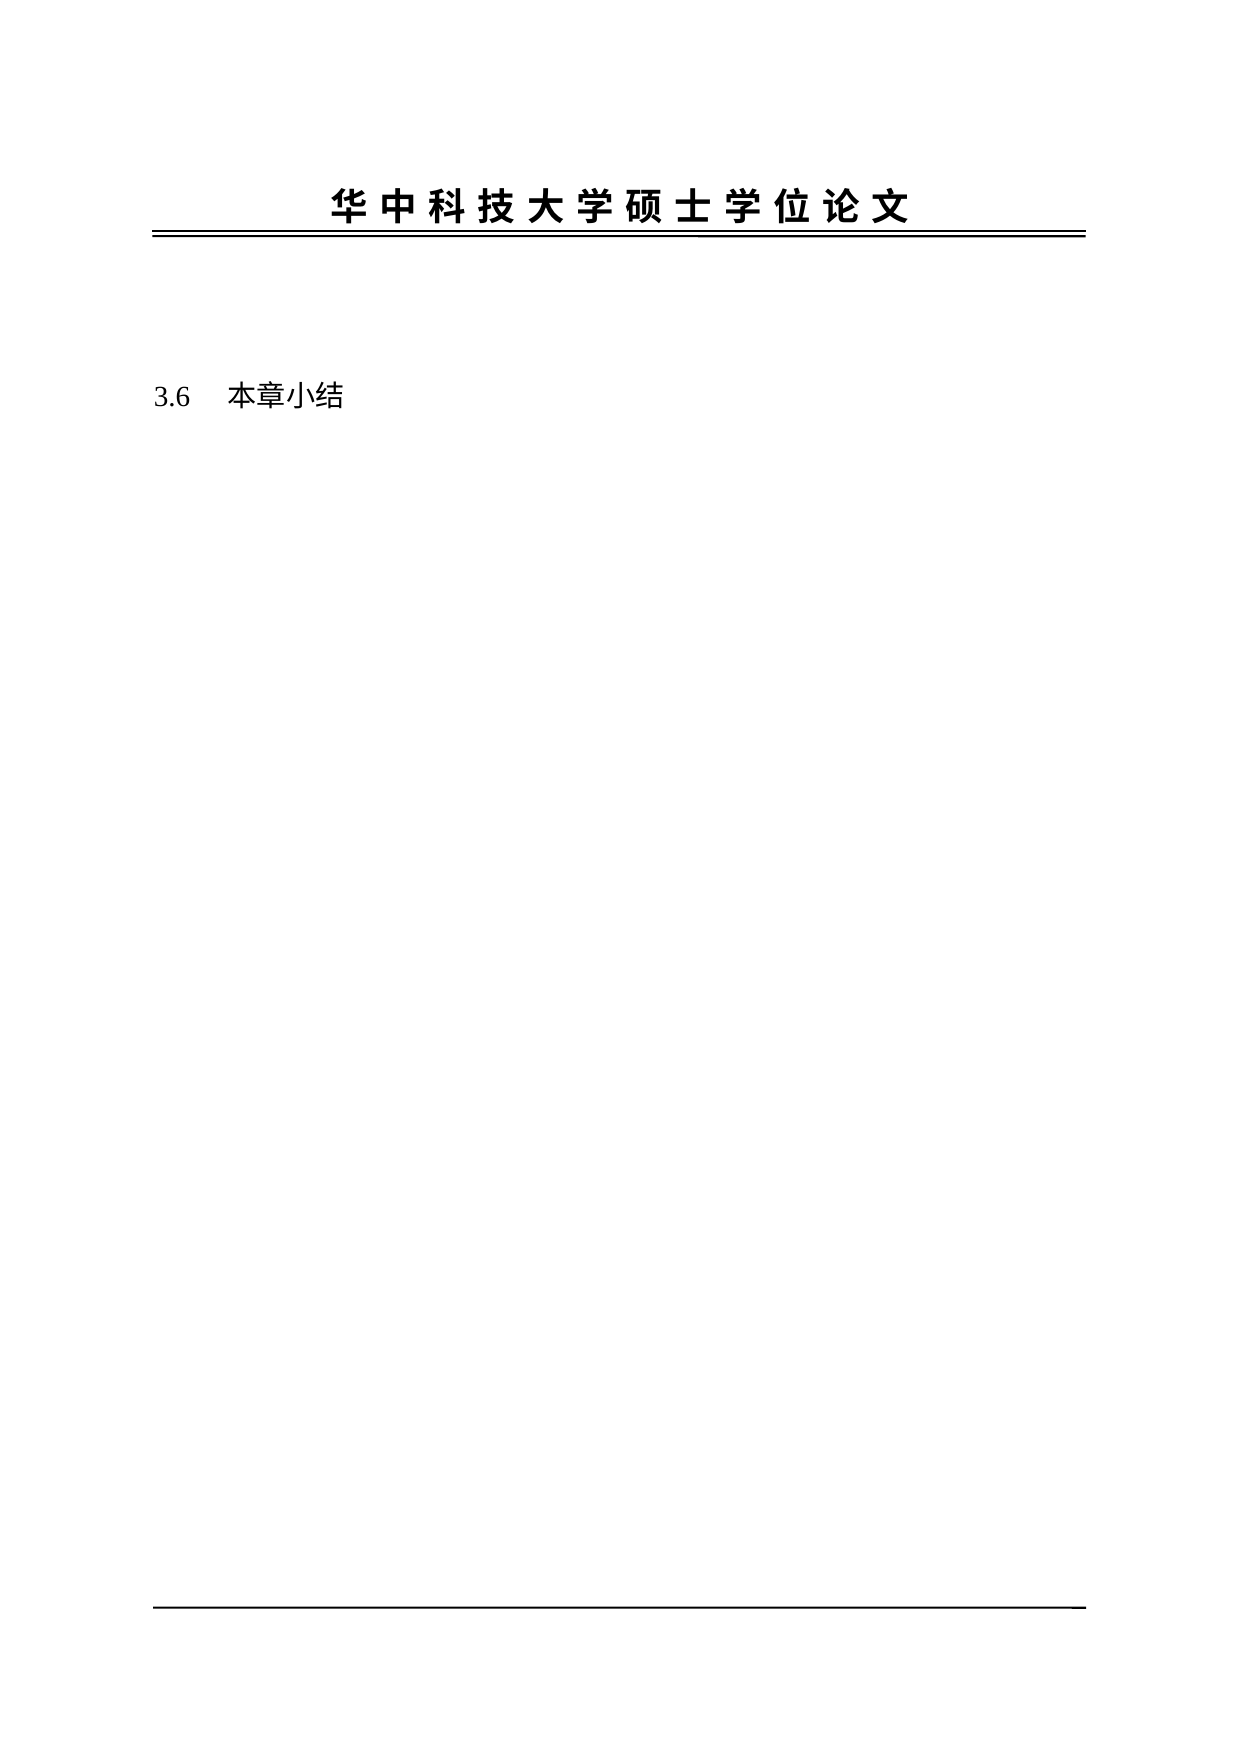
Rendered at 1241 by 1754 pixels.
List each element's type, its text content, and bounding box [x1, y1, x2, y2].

subtitle 本章小结 [153, 373, 1087, 415]
